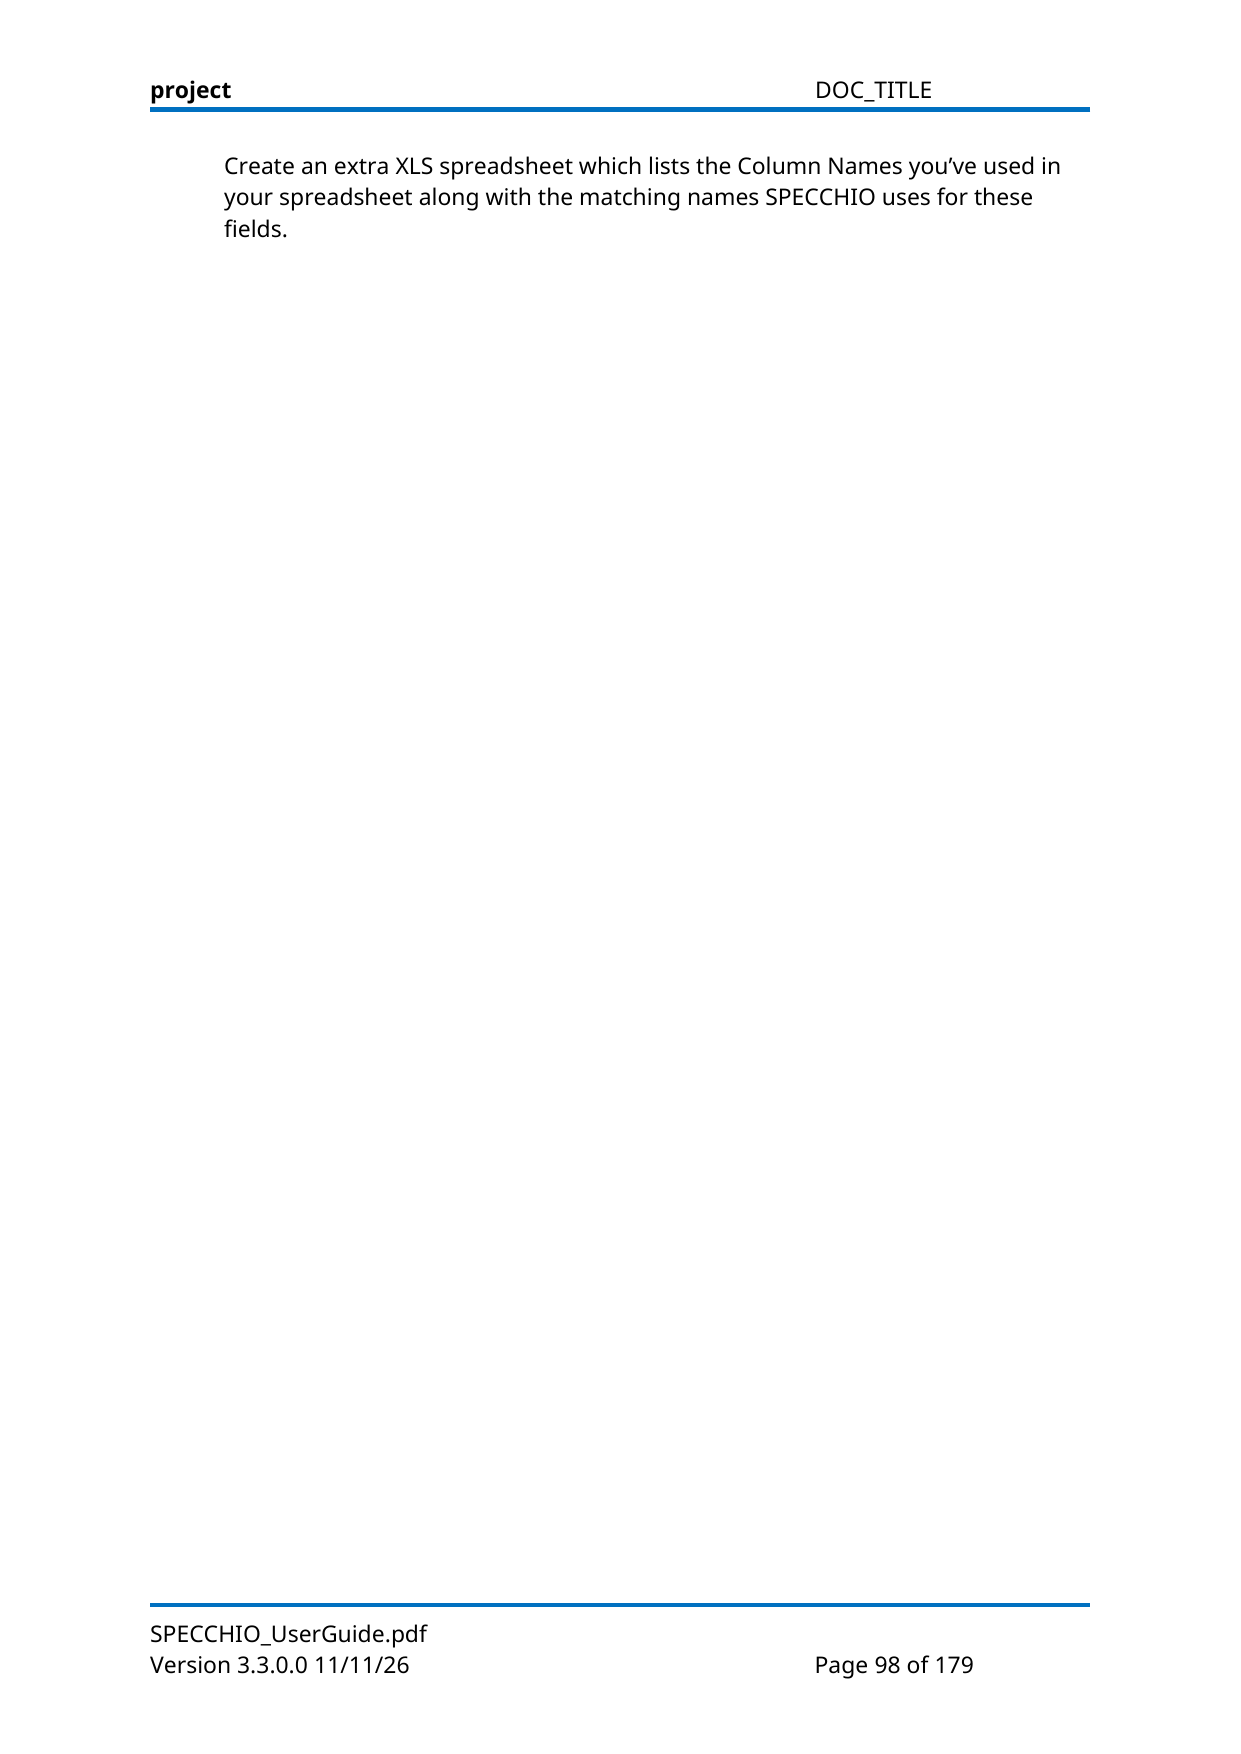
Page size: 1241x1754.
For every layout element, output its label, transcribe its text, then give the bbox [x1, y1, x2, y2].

text Create an extra XLS spreadsheet which lists the Column Names you’ve used in your spreadsheet along with the matching names SPECCHIO uses for these fields. [224, 150, 1090, 244]
